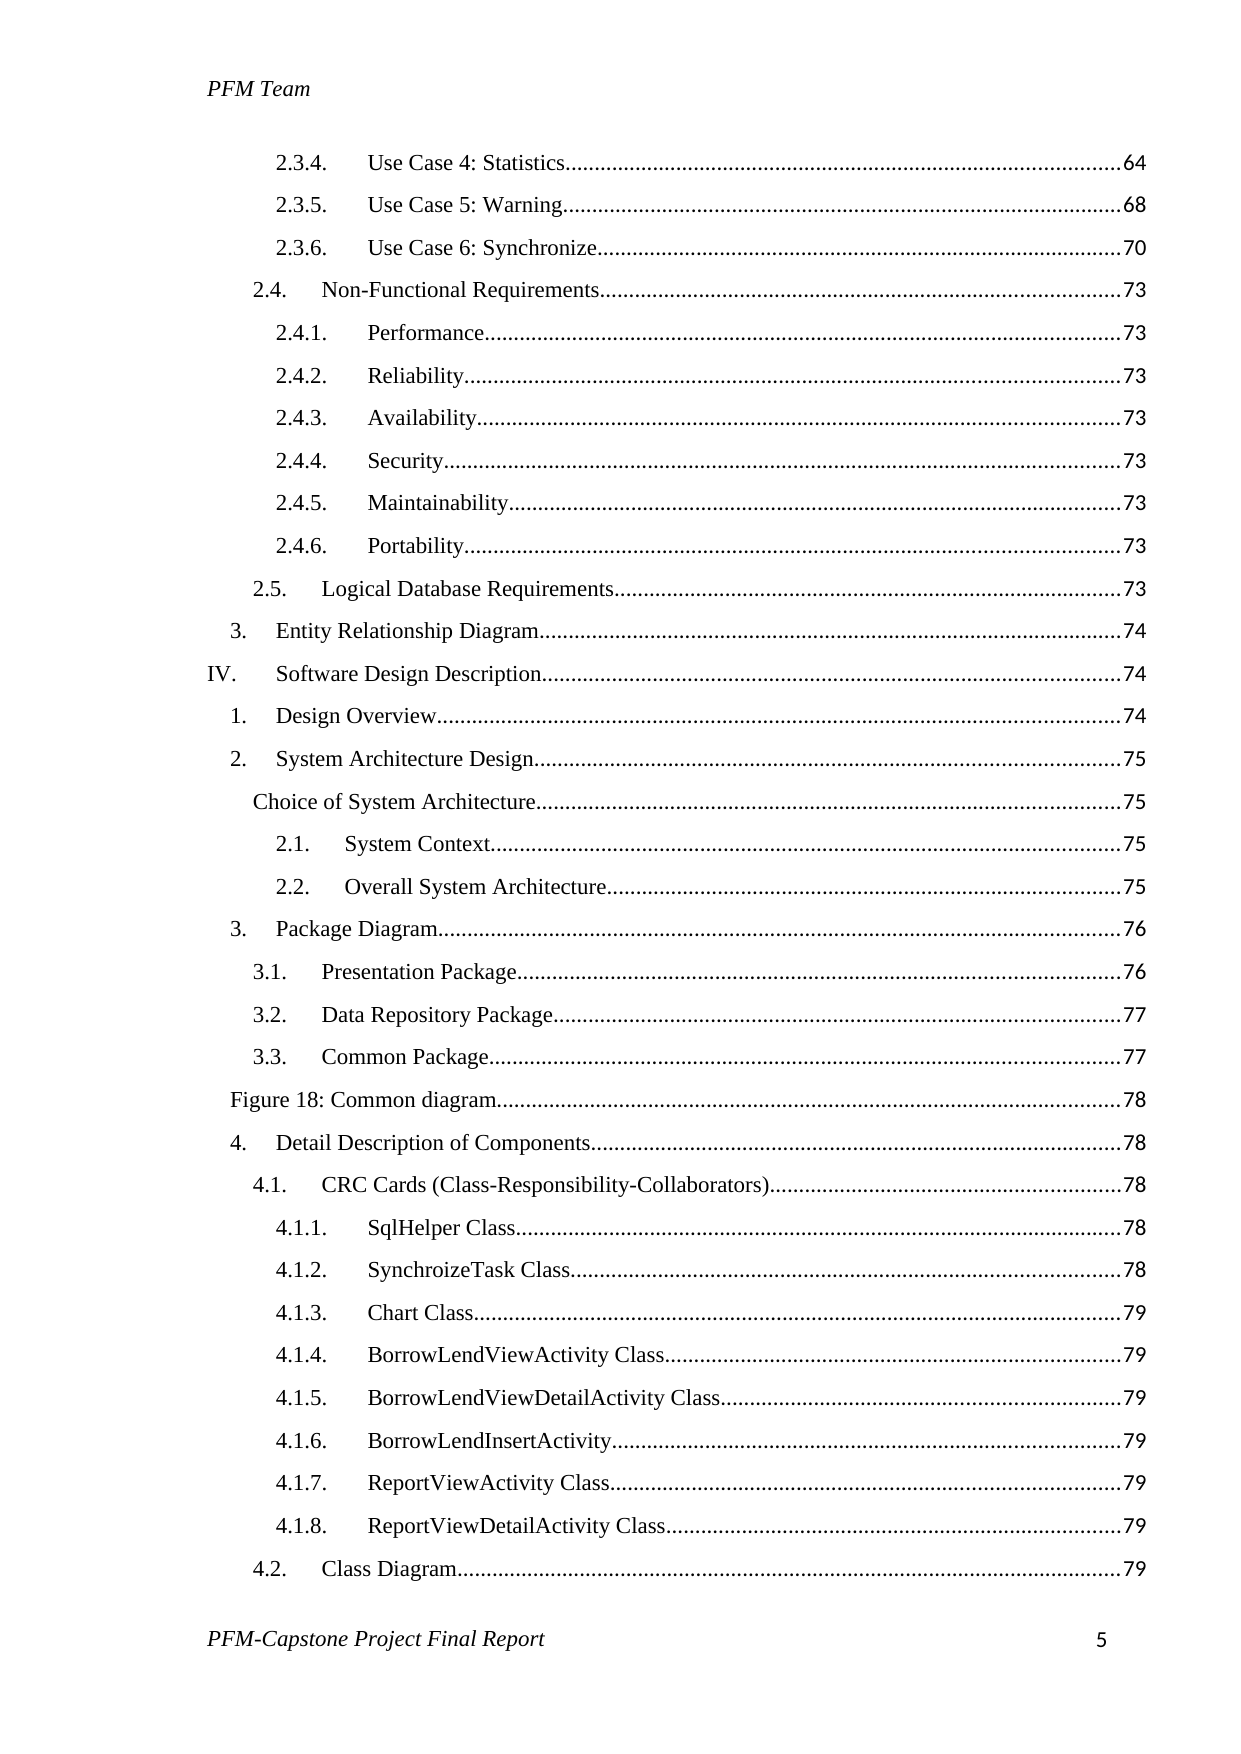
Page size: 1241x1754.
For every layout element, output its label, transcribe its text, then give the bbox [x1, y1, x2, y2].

text 2.4.3. Availability 73 [276, 403, 1122, 431]
text 2.3.6. Use Case 6: Synchronize 70 [276, 233, 1122, 261]
text 2.4.5. Maintainability 73 [276, 488, 1122, 517]
text 2.3.5. Use Case 5: Warning 68 [276, 190, 1122, 218]
text 4.1.4. BorrowLendViewActivity Class 79 [276, 1341, 1122, 1369]
text 4.1.2. SynchroizeTask Class 78 [276, 1255, 1122, 1283]
text Choice of System Architecture 75 [253, 787, 1122, 815]
text 3.1. Presentation Package 76 [253, 957, 1122, 985]
text 4.1.8. ReportViewDetailActivity Class 79 [276, 1511, 1122, 1539]
text 2.1. System Context 75 [276, 829, 1122, 857]
text 2.4.6. Portability 73 [276, 531, 1122, 559]
text 4.1.5. BorrowLendViewDetailActivity Class 79 [276, 1383, 1122, 1411]
text 2.4.2. Reliability 73 [276, 361, 1122, 389]
text 4.1.6. BorrowLendInsertActivity 79 [276, 1426, 1122, 1454]
text 1. Design Overview 74 [230, 702, 1122, 729]
text 2.5. Logical Database Requirements 73 [253, 574, 1122, 602]
text 3. Entity Relationship Diagram 74 [230, 616, 1122, 644]
text 4.2. Class Diagram 79 [253, 1554, 1122, 1582]
text 4.1.7. ReportViewActivity Class 79 [276, 1468, 1122, 1496]
text 3.2. Data Repository Package 77 [253, 1000, 1122, 1028]
text 2. System Architecture Design 75 [230, 744, 1122, 772]
text 2.4. Non-Functional Requirements 73 [253, 276, 1122, 303]
text 2.4.4. Security 73 [276, 446, 1122, 474]
text 3. Package Diagram 76 [230, 914, 1122, 943]
text 2.2. Overall System Architecture 75 [276, 872, 1122, 900]
text 4.1. CRC Cards (Class-Responsibility-Collaborators) 78 [253, 1170, 1122, 1198]
text 2.4.1. Performance 73 [276, 318, 1122, 346]
text 4.1.1. SqlHelper Class 78 [276, 1213, 1122, 1241]
text IV. Software Design Description 74 [207, 659, 1122, 687]
text 4. Detail Description of Components 78 [230, 1128, 1122, 1156]
text Figure 18: Common diagram 78 [230, 1085, 1122, 1113]
text 3.3. Common Package 77 [253, 1042, 1122, 1070]
text 2.3.4. Use Case 4: Statistics 64 [276, 148, 1122, 176]
text 4.1.3. Chart Class 79 [276, 1298, 1122, 1326]
